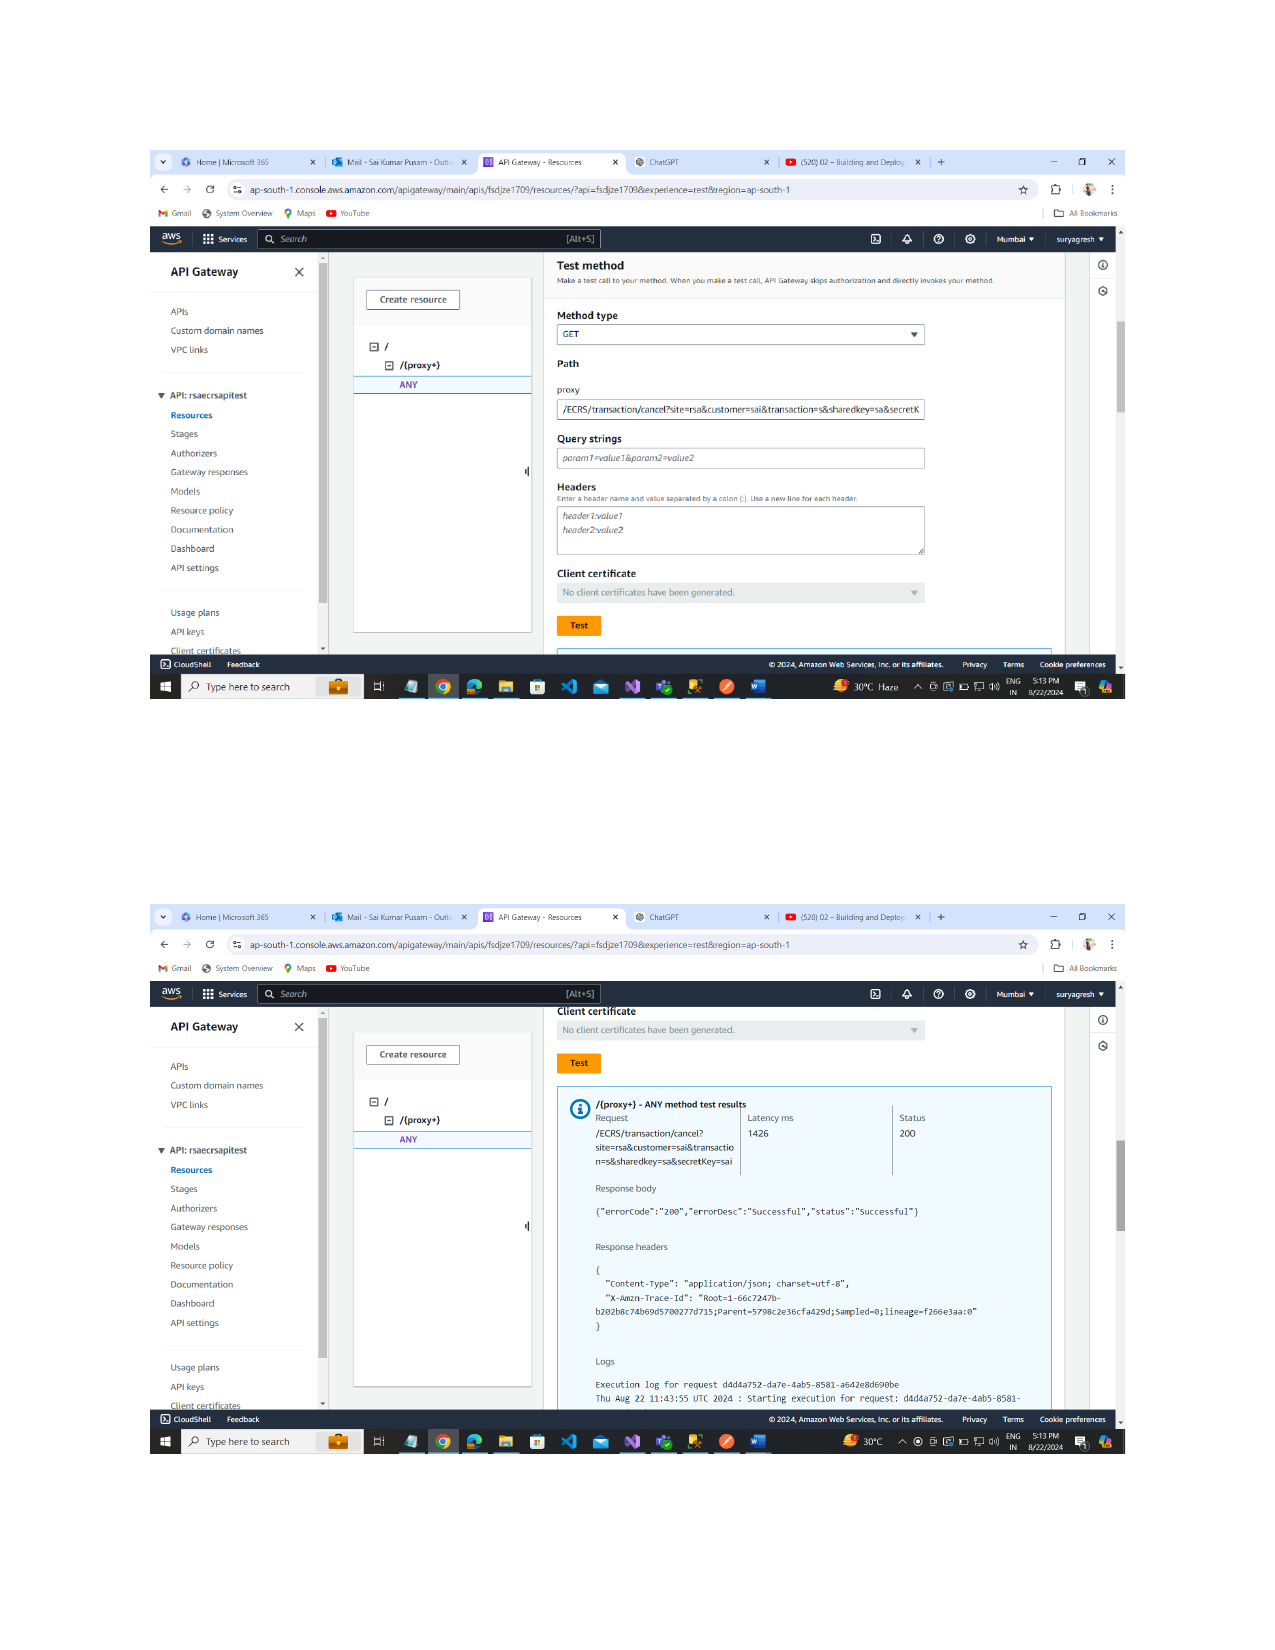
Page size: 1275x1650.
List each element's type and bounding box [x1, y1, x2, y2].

picture [150, 150, 1125, 699]
picture [150, 904, 1125, 1454]
